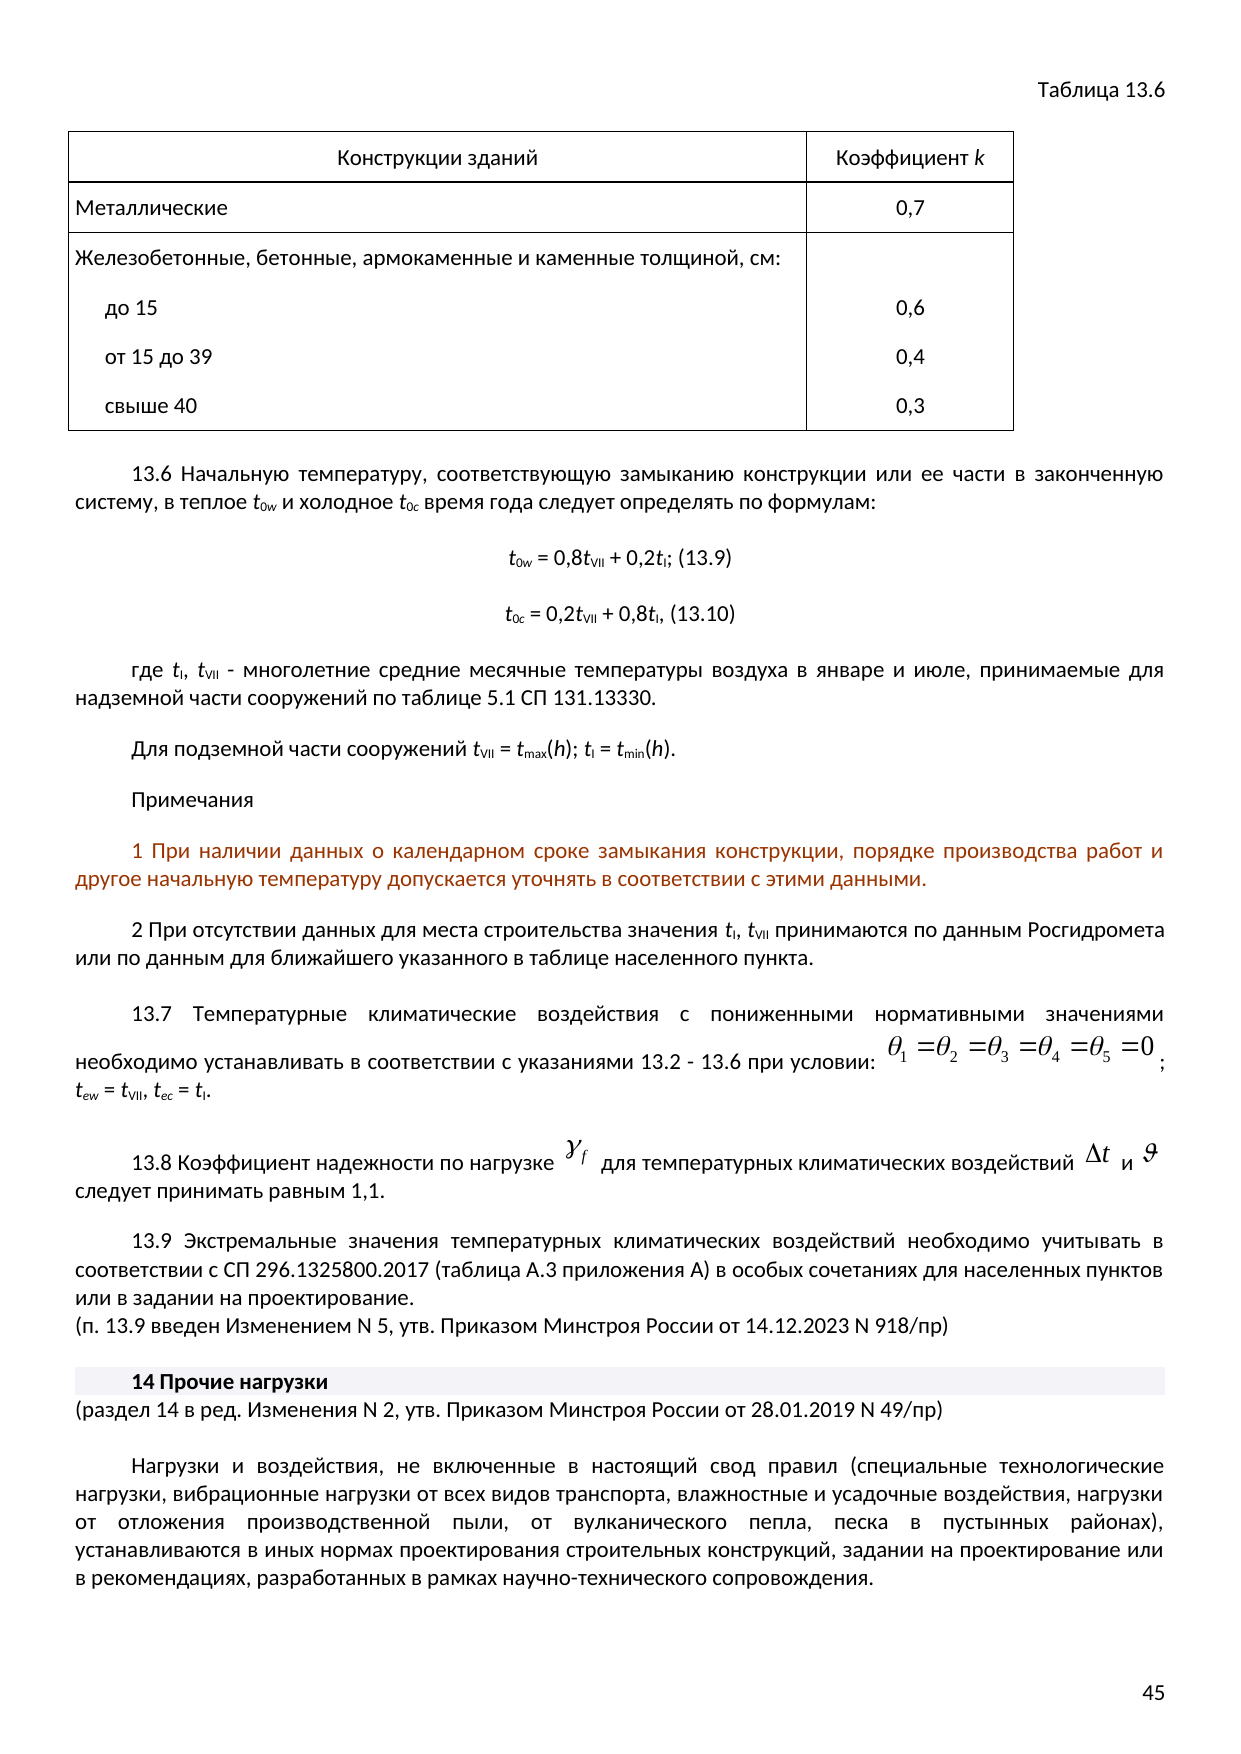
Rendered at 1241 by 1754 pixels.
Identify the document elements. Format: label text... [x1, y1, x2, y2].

text Примечания [75, 785, 1165, 813]
table_cell Металлические [69, 183, 806, 232]
table_cell 0,3 [807, 381, 1013, 430]
table_cell от 15 до 39 [69, 331, 806, 381]
table_cell 0,7 [807, 183, 1013, 232]
title 14 Прочие нагрузки [75, 1367, 1165, 1395]
text (раздел 14 в ред. Изменения N 2, утв. Приказом Минстроя России от 28.01.2019 N 49/пр) [75, 1395, 1165, 1423]
text 13.7 Температурные климатические воздействия с пониженными нормативными значениями необходимо устанавливать в соответствии с указаниями 13.2 - 13.6 при условии: ; tew = tVII, tec = tI. [75, 999, 1165, 1103]
text 13.6 Начальную температуру, соответствующую замыканию конструкции или ее части в законченную систему, в теплое t0w и холодное t0c время года следует определять по формулам: [75, 459, 1165, 515]
table_cell до 15 [69, 282, 806, 331]
text 13.9 Экстремальные значения температурных климатических воздействий необходимо учитывать в соответствии с СП 296.1325800.2017 (таблица А.3 приложения А) в особых сочетаниях для населенных пунктов или в задании на проектирование. [75, 1227, 1165, 1311]
text t0w = 0,8tVII + 0,2tI; (13.9) [75, 543, 1165, 571]
text Для подземной части сооружений tVII = tmax(h); tI = tmin(h). [75, 734, 1165, 762]
table_header Коэффициент k [807, 132, 1013, 181]
text Нагрузки и воздействия, не включенные в настоящий свод правил (специальные технологические нагрузки, вибрационные нагрузки от всех видов транспорта, влажностные и усадочные воздействия, нагрузки от отложения производственной пыли, от вулканического пепла, песка в пустынных районах), устанавливаются в иных нормах проектирования строительных конструкций, задании на проектирование или в рекомендациях, разработанных в рамках научно-технического сопровождения. [75, 1451, 1165, 1591]
table_cell Железобетонные, бетонные, армокаменные и каменные толщиной, см: [69, 233, 806, 282]
text где tI, tVII - многолетние средние месячные температуры воздуха в январе и июле, принимаемые для надземной части сооружений по таблице 5.1 СП 131.13330. [75, 655, 1165, 711]
text 13.8 Коэффициент надежности по нагрузке для температурных климатических воздействий и следует принимать равным 1,1. [75, 1126, 1165, 1204]
table_cell 0,6 [807, 282, 1013, 331]
text 1 При наличии данных о календарном сроке замыкания конструкции, порядке производства работ и другое начальную температуру допускается уточнять в соответствии с этими данными. [75, 836, 1165, 892]
text t0c = 0,2tVII + 0,8tI, (13.10) [75, 599, 1165, 627]
text (п. 13.9 введен Изменением N 5, утв. Приказом Минстроя России от 14.12.2023 N 918/пр) [75, 1311, 1165, 1339]
text Таблица 13.6 [75, 75, 1165, 103]
table_cell [807, 233, 1013, 282]
table_header Конструкции зданий [69, 132, 806, 181]
table_cell свыше 40 [69, 381, 806, 430]
table_cell 0,4 [807, 331, 1013, 381]
text 2 При отсутствии данных для места строительства значения tI, tVII принимаются по данным Росгидромета или по данным для ближайшего указанного в таблице населенного пункта. [75, 915, 1165, 971]
